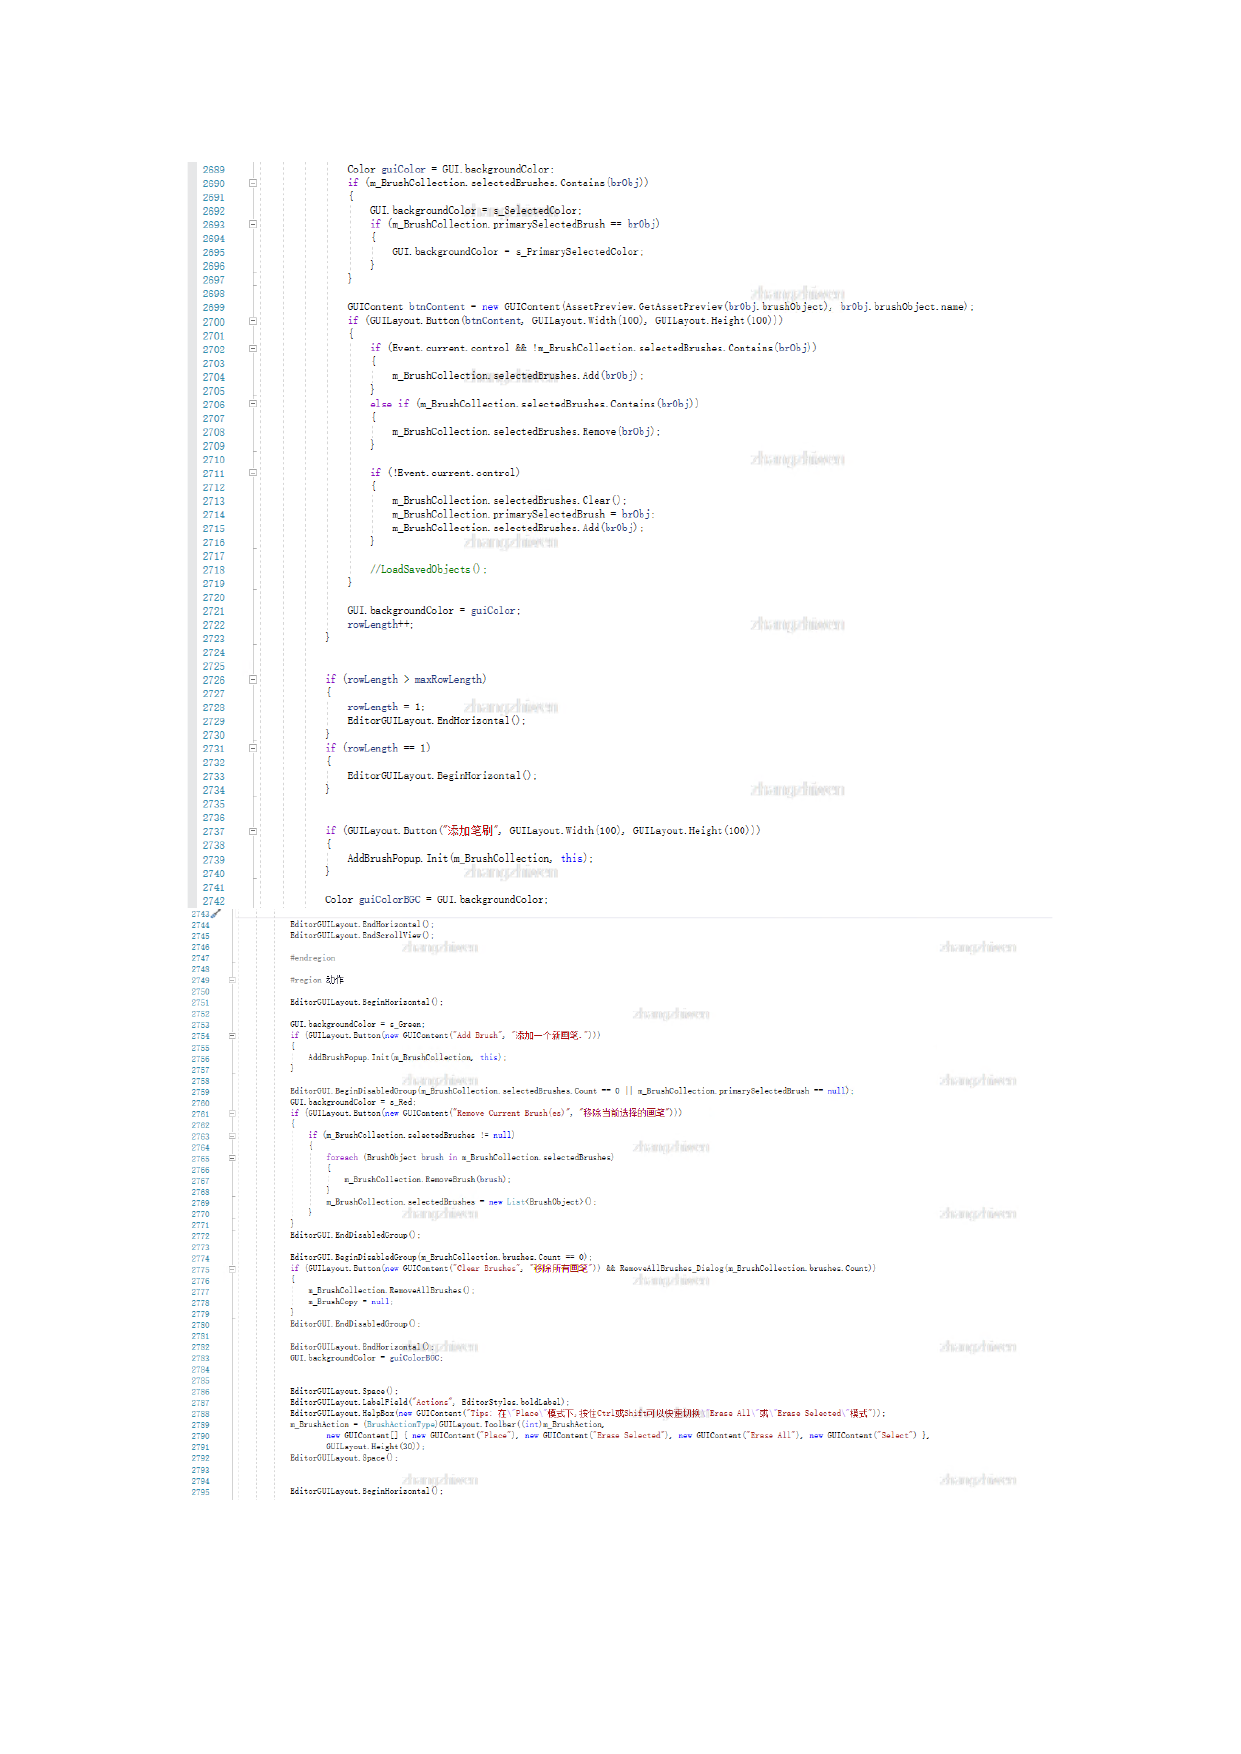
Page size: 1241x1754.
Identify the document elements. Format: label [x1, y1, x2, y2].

picture [187, 162, 1053, 908]
picture [187, 909, 1053, 1500]
